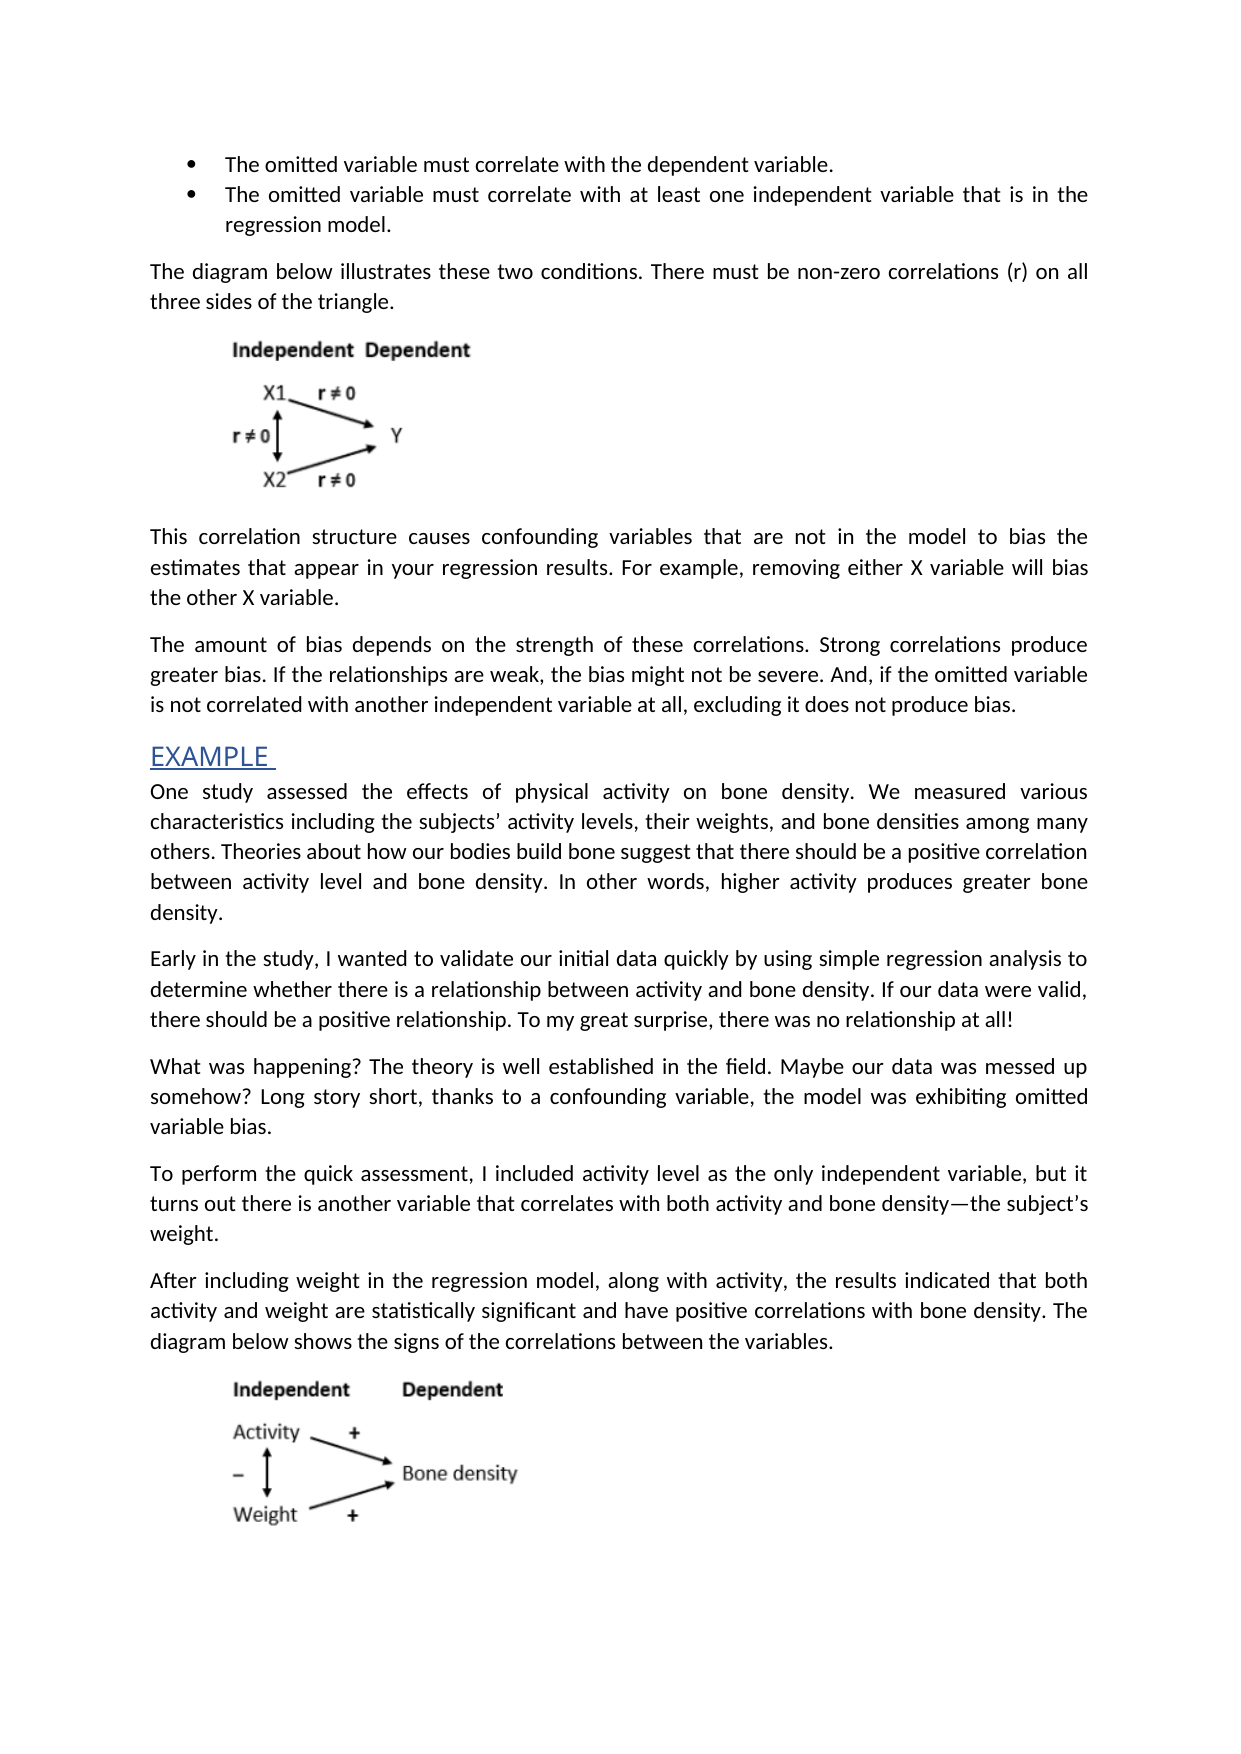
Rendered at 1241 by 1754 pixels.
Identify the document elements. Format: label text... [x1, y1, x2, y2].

text This correlation structure causes confounding variables that are not in the model to bias the estimates that appear in your regression results. For example, removing either X variable will bias the other X variable. [150, 522, 1090, 611]
list The omitted variable must correlate with the dependent variable. [187, 150, 1090, 178]
subtitle EXAMPLE [150, 737, 1090, 774]
text To perform the quick assessment, I included activity level as the only independent variable, but it turns out there is another variable that correlates with both activity and bone density—the subject’s weight. [150, 1159, 1090, 1247]
text The diagram below illustrates these two conditions. There must be non-zero correlations (r) on all three sides of the triangle. [150, 257, 1090, 316]
picture [225, 1373, 524, 1538]
text After including weight in the regression model, along with activity, the results indicated that both activity and weight are statistically significant and have positive correlations with bone density. The diagram below shows the signs of the correlations between the variables. [150, 1266, 1090, 1355]
picture [225, 334, 477, 504]
text One study assessed the effects of physical activity on bone density. We measured various characteristics including the subjects’ activity levels, their weights, and bone densities among many others. Theories about how our bodies build bone suggest that there should be a positive correlation between activity level and bone density. In other words, higher activity produces greater bone density. [150, 777, 1090, 926]
list The omitted variable must correlate with at least one independent variable that is in the regression model. [187, 180, 1090, 238]
text The amount of bias depends on the strength of these correlations. Strong correlations produce greater bias. If the relationships are weak, the bias might not be severe. And, if the omitted variable is not correlated with another independent variable at all, excluding it does not produce bias. [150, 630, 1090, 718]
text Early in the study, I wanted to validate our initial data quickly by using simple regression analysis to determine whether there is a relationship between activity and bone density. If our data were valid, there should be a positive relationship. To my great surprise, there was no relationship at all! [150, 944, 1090, 1033]
text What was happening? The theory is well established in the field. Maybe our data was messed up somehow? Long story short, thanks to a confounding variable, the model was exhibiting omitted variable bias. [150, 1052, 1090, 1140]
